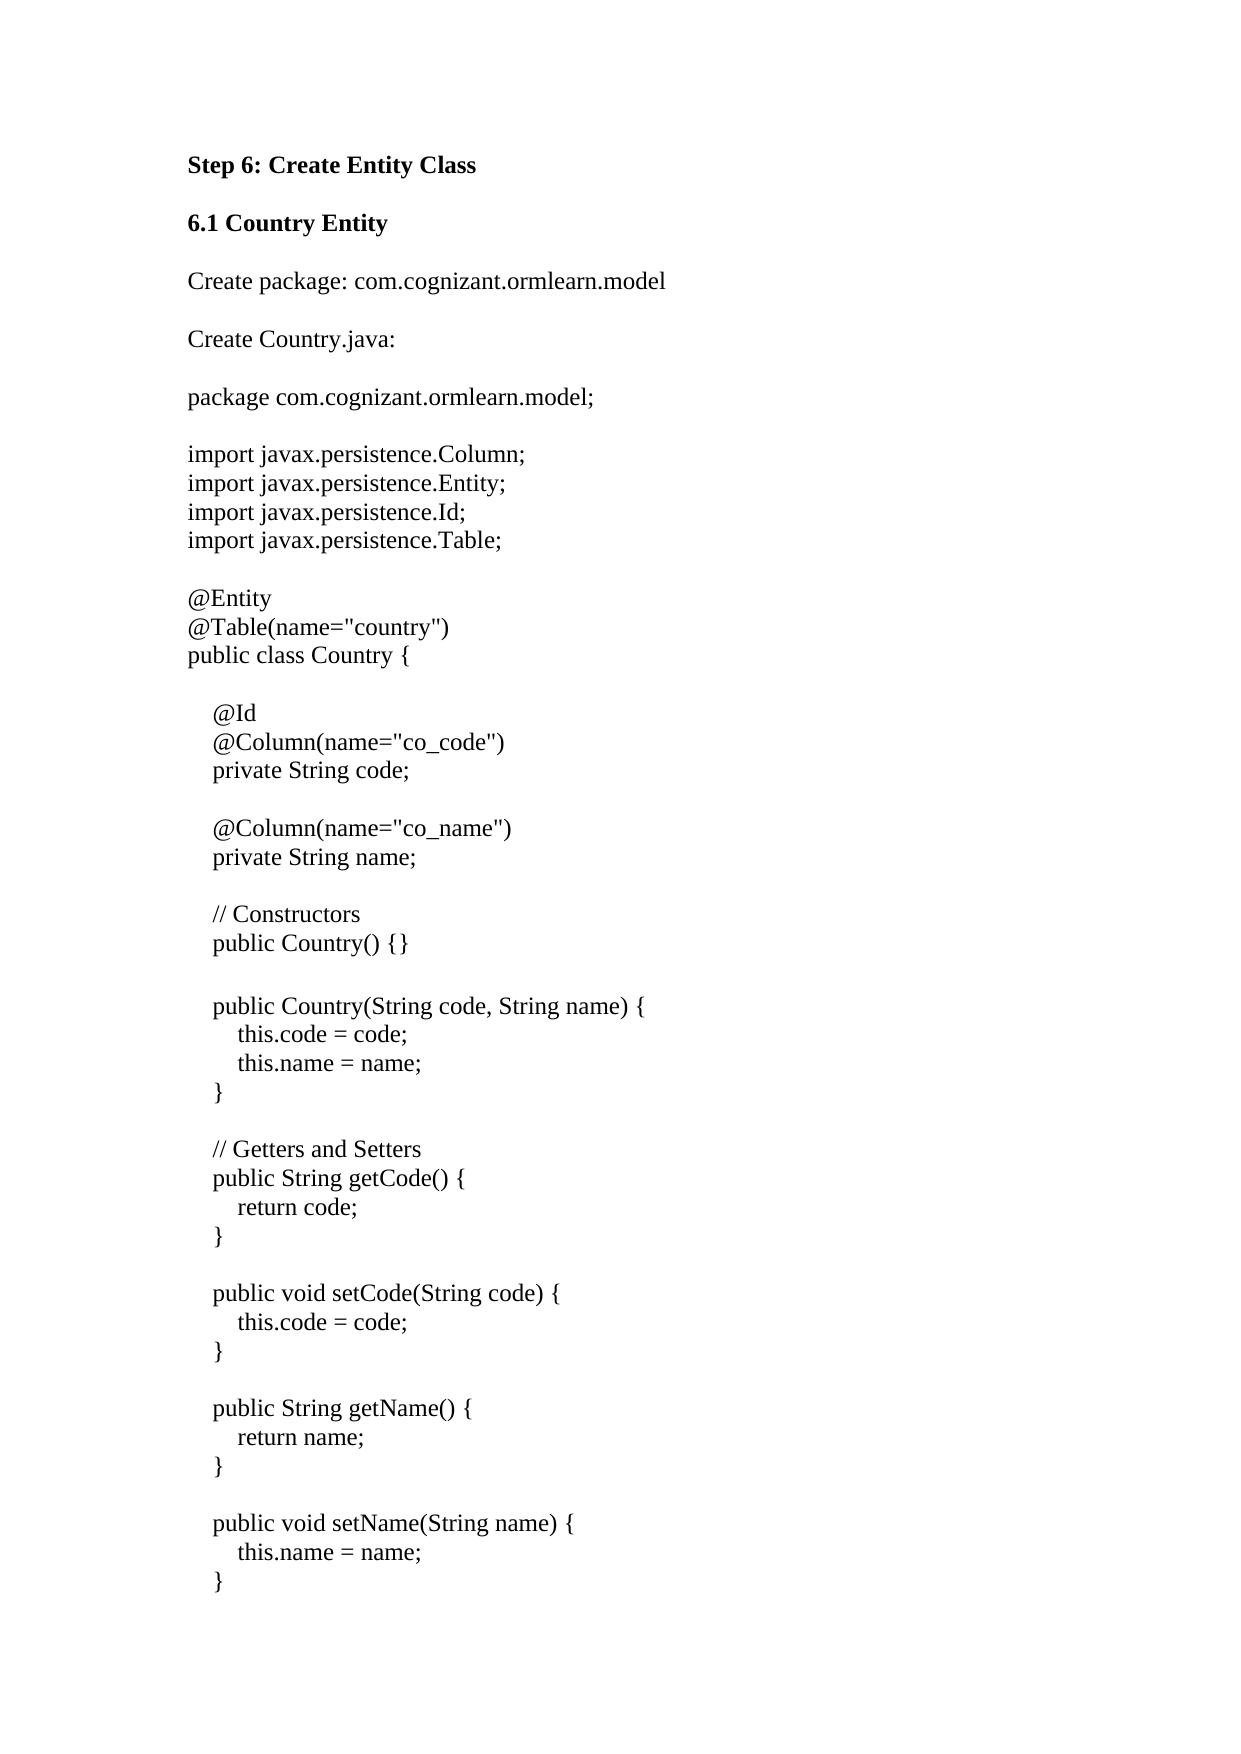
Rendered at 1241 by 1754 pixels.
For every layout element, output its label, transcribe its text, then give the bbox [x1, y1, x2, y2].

text // Getters and Setters [187, 1134, 1053, 1163]
text @Column(name="co_name") [187, 813, 1053, 842]
text import javax.persistence.Id; [187, 497, 1053, 525]
text @Id [187, 698, 1053, 727]
text private String code; [187, 755, 1053, 784]
text } [187, 1221, 1053, 1249]
text public String getName() { [187, 1393, 1053, 1422]
text } [187, 1336, 1053, 1364]
text import javax.persistence.Table; [187, 525, 1053, 554]
text @Entity [187, 583, 1053, 612]
subtitle 6.1 Country Entity [187, 208, 1053, 237]
text this.name = name; [187, 1048, 1053, 1077]
text @Table(name="country") [187, 612, 1053, 640]
text public Country(String code, String name) { [187, 991, 1053, 1019]
text } [187, 1451, 1053, 1479]
text return code; [187, 1192, 1053, 1221]
text public String getCode() { [187, 1163, 1053, 1192]
text this.name = name; [187, 1537, 1053, 1566]
text public void setName(String name) { [187, 1508, 1053, 1537]
text @Column(name="co_code") [187, 727, 1053, 755]
text } [187, 1077, 1053, 1106]
text Create package: com.cognizant.ormlearn.model [187, 266, 1053, 294]
text this.code = code; [187, 1019, 1053, 1048]
text } [187, 1566, 1053, 1594]
text public Country() {} [187, 928, 1053, 957]
subtitle Step 6: Create Entity Class [187, 150, 1053, 179]
text this.code = code; [187, 1307, 1053, 1336]
text private String name; [187, 842, 1053, 870]
text return name; [187, 1422, 1053, 1451]
text Create Country.java: [187, 324, 1053, 352]
text import javax.persistence.Entity; [187, 468, 1053, 497]
text // Constructors [187, 899, 1053, 928]
text package com.cognizant.ormlearn.model; [187, 382, 1053, 410]
text public class Country { [187, 640, 1053, 669]
text public void setCode(String code) { [187, 1278, 1053, 1307]
text import javax.persistence.Column; [187, 439, 1053, 468]
